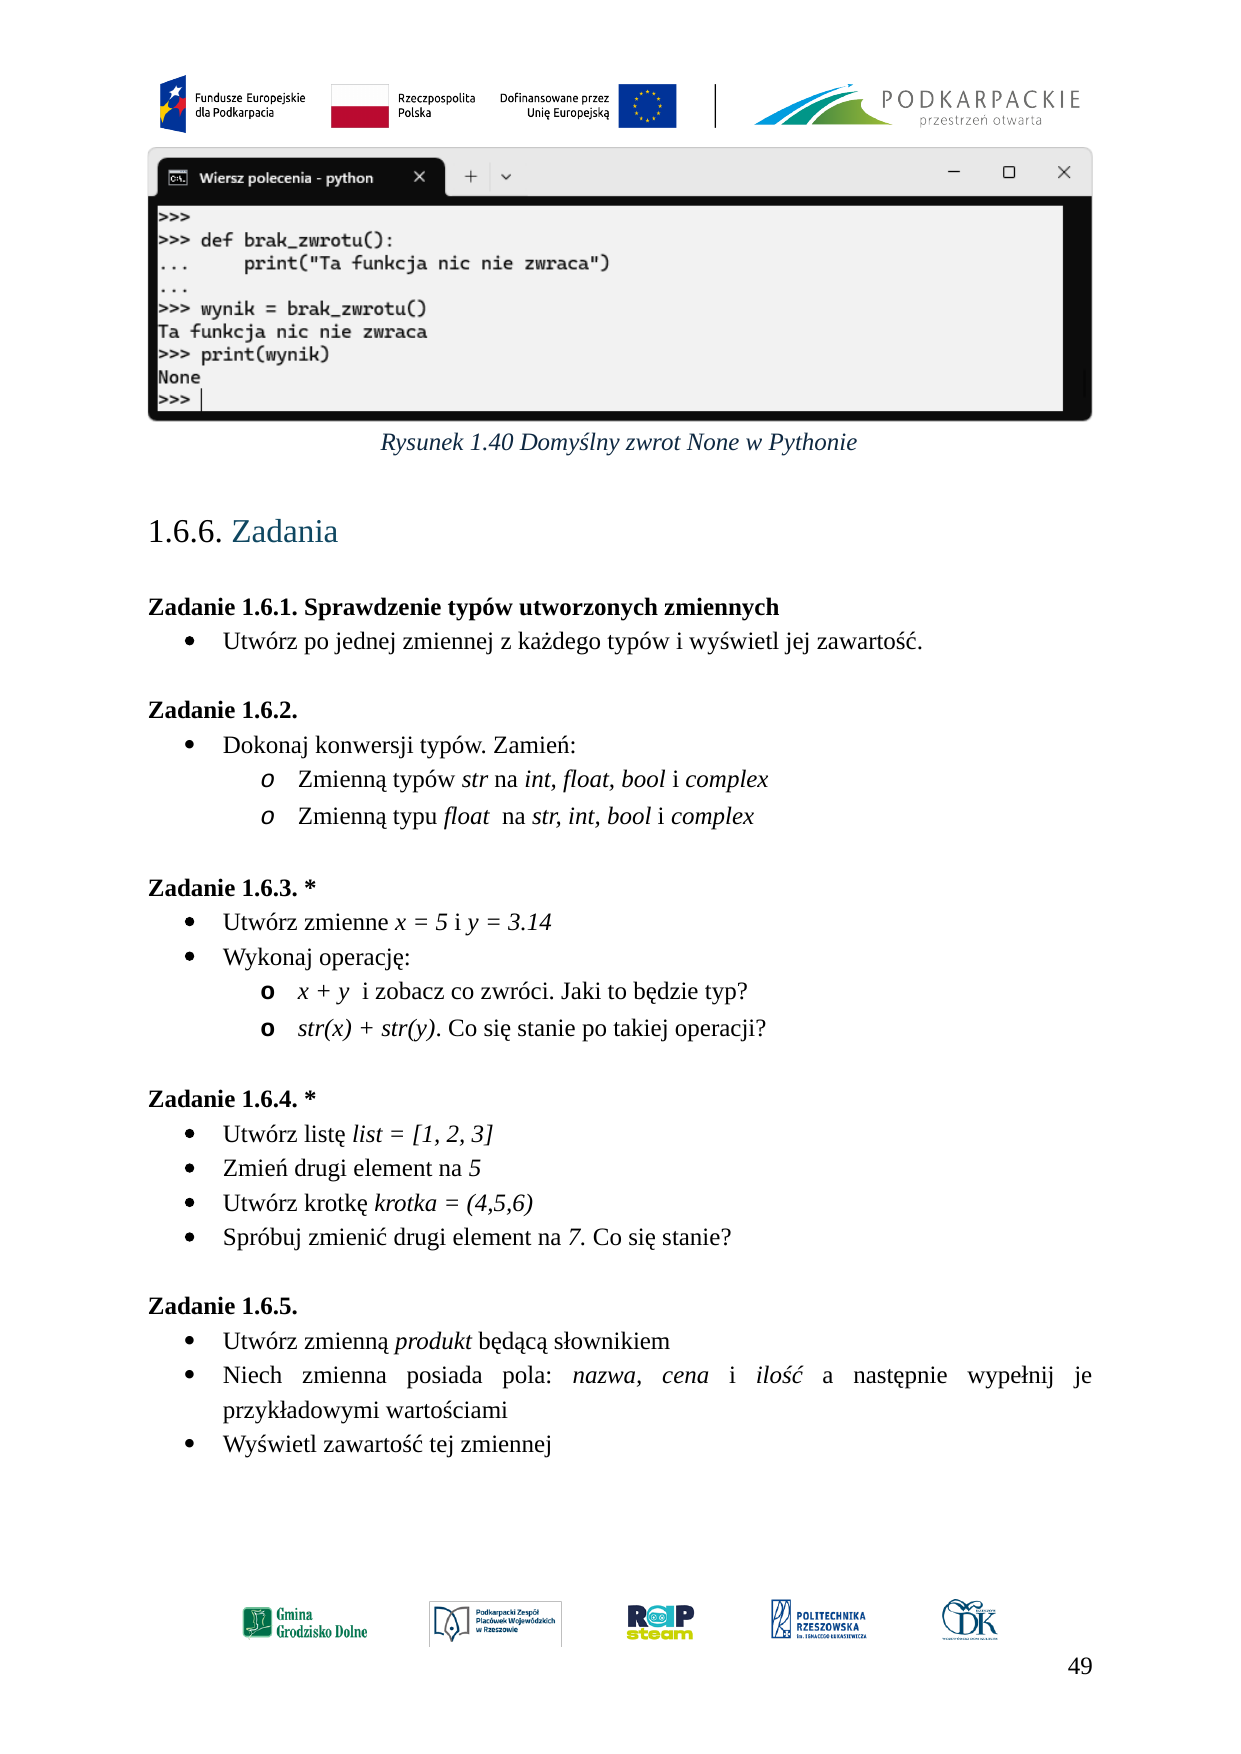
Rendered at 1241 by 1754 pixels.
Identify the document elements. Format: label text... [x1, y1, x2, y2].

list Zmienną typów str na int, float, bool i complex [260, 764, 1092, 795]
list Wykonaj operację: [185, 942, 1092, 970]
text Zadanie 1.6.4. * [148, 1084, 1092, 1113]
text Zadanie 1.6.5. [148, 1291, 1092, 1320]
list Spróbuj zmienić drugi element na 7. Co się stanie? [185, 1222, 1092, 1251]
picture [242, 1585, 998, 1652]
list Utwórz zmienne x = 5 i y = 3.14 [185, 907, 1092, 936]
text Zadanie 1.6.1. Sprawdzenie typów utworzonych zmiennych [148, 592, 1092, 621]
list Zmień drugi element na 5 [185, 1153, 1092, 1182]
list str(x) + str(y). Co się stanie po takiej operacji? [260, 1013, 1092, 1044]
list Utwórz zmienną produkt będącą słownikiem [185, 1326, 1092, 1354]
list Utwórz po jednej zmiennej z każdego typów i wyświetl jej zawartość. [185, 626, 1092, 655]
text Zadanie 1.6.3. * [148, 873, 1092, 901]
picture [147, 60, 1093, 422]
text Zadanie 1.6.2. [148, 695, 1092, 724]
list Utwórz krotkę krotka = (4,5,6) [185, 1188, 1092, 1217]
list Wyświetl zawartość tej zmiennej [185, 1429, 1092, 1458]
list Zmienną typu float na str, int, bool i complex [260, 801, 1092, 832]
list Dokonaj konwersji typów. Zamień: [185, 730, 1092, 758]
list Niech zmienna posiada pola: nazwa, cena i ilość a następnie wypełnij je przykładowymi wartościami [185, 1360, 1092, 1423]
list Utwórz listę list = [1, 2, 3] [185, 1119, 1092, 1148]
subtitle Zadania [148, 511, 1092, 550]
list x + y i zobacz co zwróci. Jaki to będzie typ? [260, 976, 1092, 1007]
